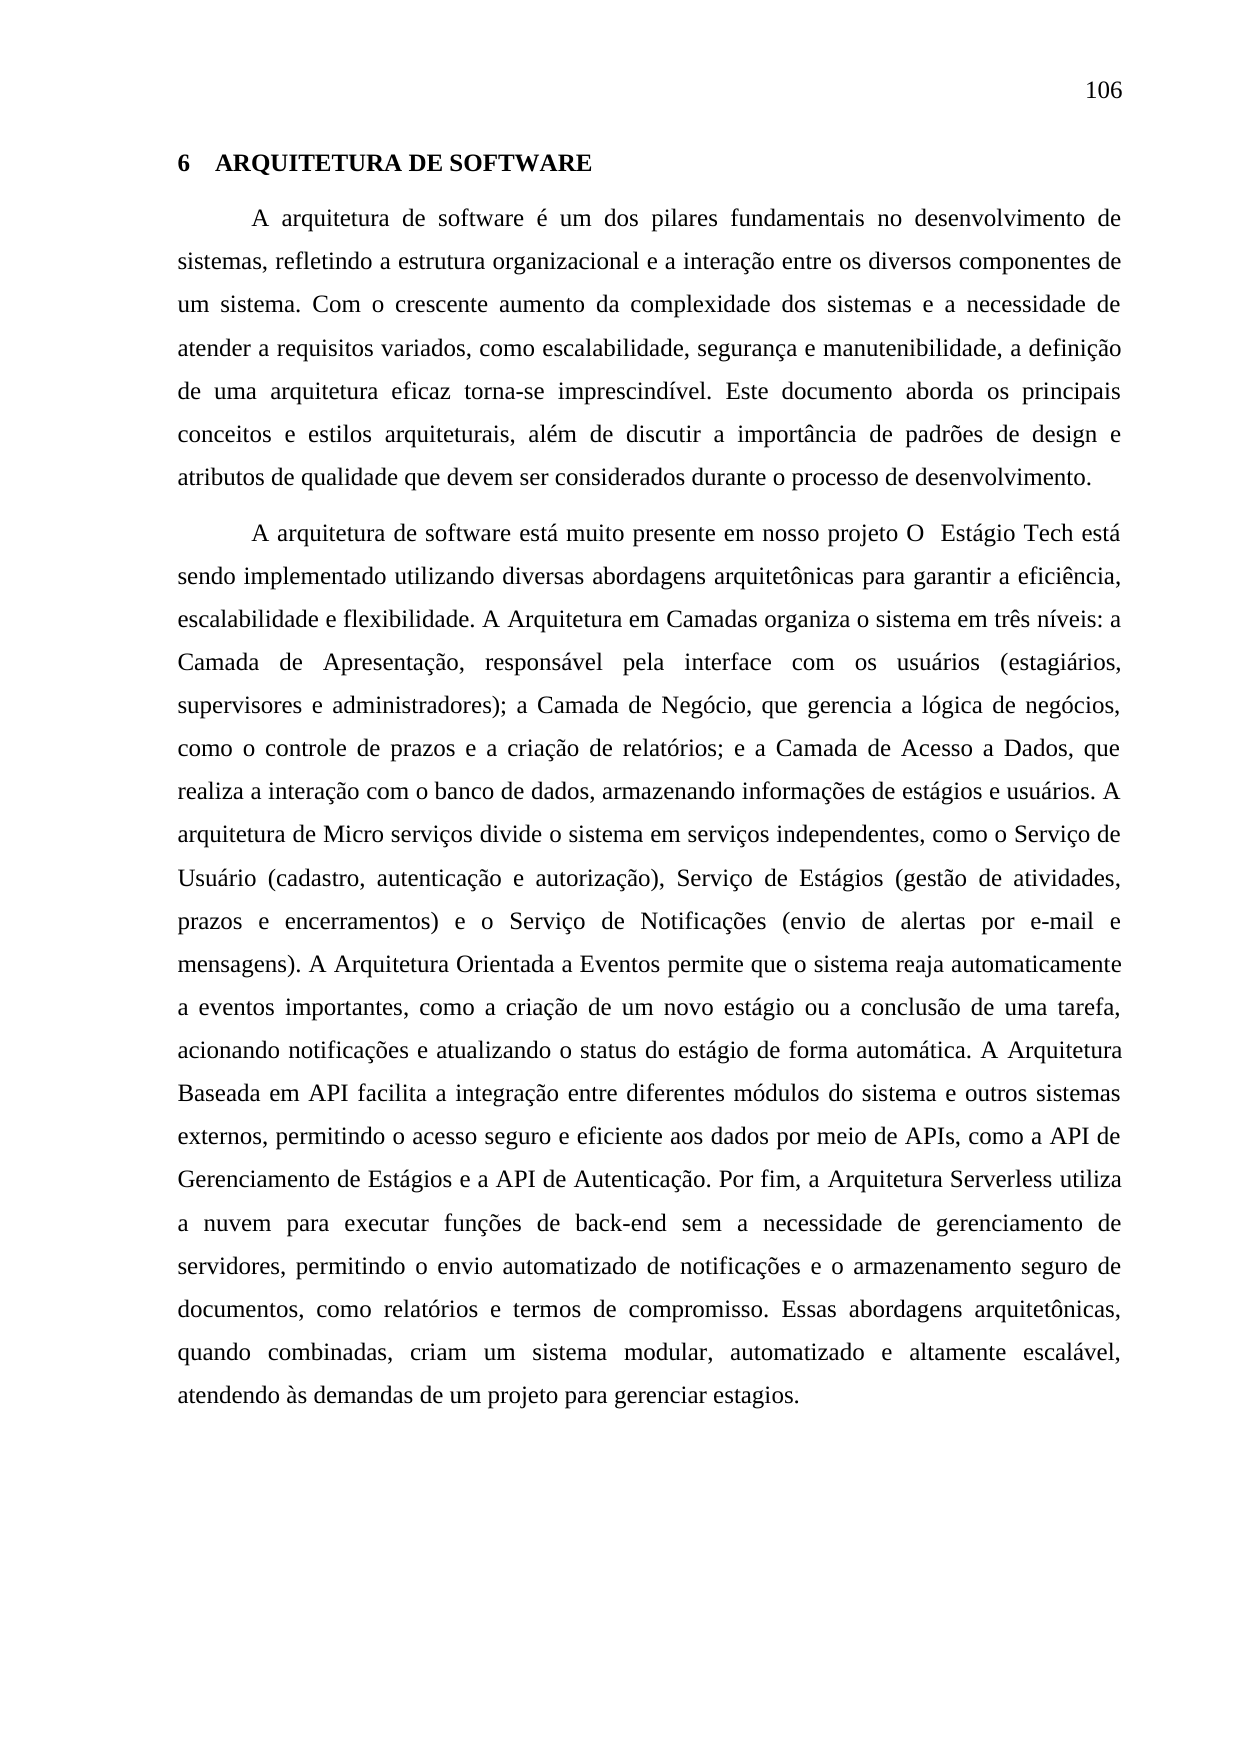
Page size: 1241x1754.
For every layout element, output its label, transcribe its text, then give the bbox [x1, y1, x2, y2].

subtitle ARQUITETURA DE SOFTWARE [177, 148, 1122, 176]
text A arquitetura de software está muito presente em nosso projeto O Estágio Tech está sendo implementado utilizando diversas abordagens arquitetônicas para garantir a eficiência, escalabilidade e flexibilidade. A Arquitetura em Camadas organiza o sistema em três níveis: a Camada de Apresentação, responsável pela interface com os usuários (estagiários, supervisores e administradores); a Camada de Negócio, que gerencia a lógica de negócios, como o controle de prazos e a criação de relatórios; e a Camada de Acesso a Dados, que realiza a interação com o banco de dados, armazenando informações de estágios e usuários. A arquitetura de Micro serviços divide o sistema em serviços independentes, como o Serviço de Usuário (cadastro, autenticação e autorização), Serviço de Estágios (gestão de atividades, prazos e encerramentos) e o Serviço de Notificações (envio de alertas por e-mail e mensagens). A Arquitetura Orientada a Eventos permite que o sistema reaja automaticamente a eventos importantes, como a criação de um novo estágio ou a conclusão de uma tarefa, acionando notificações e atualizando o status do estágio de forma automática. A Arquitetura Baseada em API facilita a integração entre diferentes módulos do sistema e outros sistemas externos, permitindo o acesso seguro e eficiente aos dados por meio de APIs, como a API de Gerenciamento de Estágios e a API de Autenticação. Por fim, a Arquitetura Serverless utiliza a nuvem para executar funções de back-end sem a necessidade de gerenciamento de servidores, permitindo o envio automatizado de notificações e o armazenamento seguro de documentos, como relatórios e termos de compromisso. Essas abordagens arquitetônicas, quando combinadas, criam um sistema modular, automatizado e altamente escalável, atendendo às demandas de um projeto para gerenciar estagios. [177, 518, 1122, 1409]
text A arquitetura de software é um dos pilares fundamentais no desenvolvimento de sistemas, refletindo a estrutura organizacional e a interação entre os diversos componentes de um sistema. Com o crescente aumento da complexidade dos sistemas e a necessidade de atender a requisitos variados, como escalabilidade, segurança e manutenibilidade, a definição de uma arquitetura eficaz torna-se imprescindível. Este documento aborda os principais conceitos e estilos arquiteturais, além de discutir a importância de padrões de design e atributos de qualidade que devem ser considerados durante o processo de desenvolvimento. [177, 203, 1122, 491]
